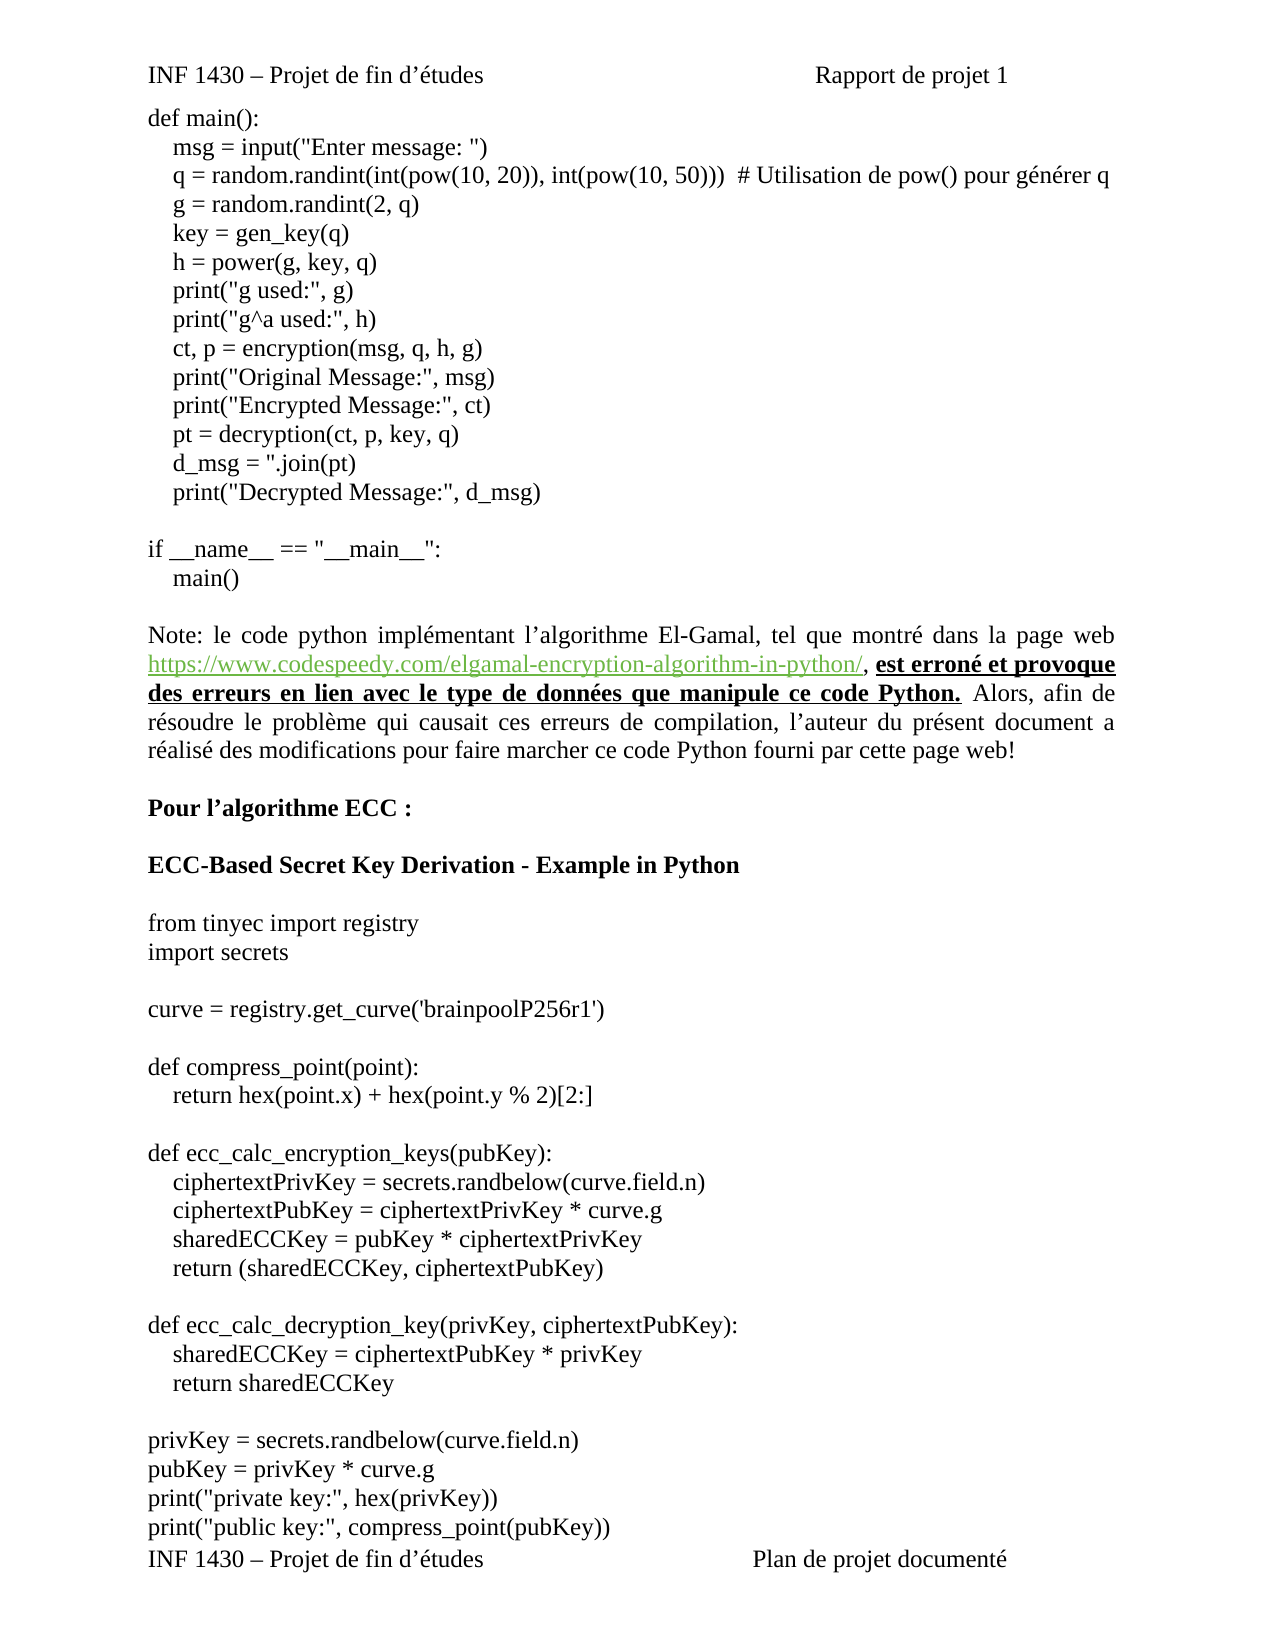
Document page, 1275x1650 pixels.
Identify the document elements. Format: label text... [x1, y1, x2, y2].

text h = power(g, key, q) [148, 247, 1116, 276]
text msg = input("Enter message: ") [148, 132, 1116, 161]
text sharedECCKey = pubKey * ciphertextPrivKey [148, 1224, 1116, 1253]
text sharedECCKey = ciphertextPubKey * privKey [148, 1339, 1116, 1368]
text return sharedECCKey [148, 1368, 1116, 1397]
text def main(): [148, 103, 1116, 132]
text key = gen_key(q) [148, 218, 1116, 247]
text privKey = secrets.randbelow(curve.field.n) [148, 1426, 1116, 1454]
text ct, p = encryption(msg, q, h, g) [148, 333, 1116, 362]
text pubKey = privKey * curve.g [148, 1454, 1116, 1483]
text d_msg = ''.join(pt) [148, 448, 1116, 477]
text ciphertextPubKey = ciphertextPrivKey * curve.g [148, 1196, 1116, 1224]
text print("Encrypted Message:", ct) [148, 391, 1116, 419]
text print("Decrypted Message:", d_msg) [148, 477, 1116, 506]
text Note: le code python implémentant l’algorithme El-Gamal, tel que montré dans la page web https://www.codespeedy.com/elgamal-encryption-algorithm-in-python/, est erroné et provoque des erreurs en lien avec le type de données que manipule ce code Python. Alors, afin de résoudre le problème qui causait ces erreurs de compilation, l’auteur du présent document a réalisé des modifications pour faire marcher ce code Python fourni par cette page web! [148, 621, 1116, 764]
text ECC-Based Secret Key Derivation - Example in Python [148, 851, 1116, 879]
text print("Original Message:", msg) [148, 362, 1116, 391]
text print("private key:", hex(privKey)) [148, 1483, 1116, 1512]
text return hex(point.x) + hex(point.y % 2)[2:] [148, 1081, 1116, 1109]
text main() [148, 563, 1116, 592]
text def ecc_calc_decryption_key(privKey, ciphertextPubKey): [148, 1311, 1116, 1339]
text def ecc_calc_encryption_keys(pubKey): [148, 1138, 1116, 1167]
text pt = decryption(ct, p, key, q) [148, 419, 1116, 448]
text q = random.randint(int(pow(10, 20)), int(pow(10, 50))) # Utilisation de pow() pour générer q [148, 161, 1116, 189]
text from tinyec import registry [148, 908, 1116, 937]
text print("g^a used:", h) [148, 304, 1116, 333]
text if __name__ == "__main__": [148, 534, 1116, 563]
text def compress_point(point): [148, 1052, 1116, 1081]
text print("public key:", compress_point(pubKey)) [148, 1512, 1116, 1541]
text ciphertextPrivKey = secrets.randbelow(curve.field.n) [148, 1167, 1116, 1196]
text g = random.randint(2, q) [148, 189, 1116, 218]
text print("g used:", g) [148, 276, 1116, 304]
text Pour l’algorithme ECC : [148, 793, 1116, 822]
text import secrets [148, 937, 1116, 966]
text return (sharedECCKey, ciphertextPubKey) [148, 1253, 1116, 1282]
text curve = registry.get_curve('brainpoolP256r1') [148, 994, 1116, 1023]
